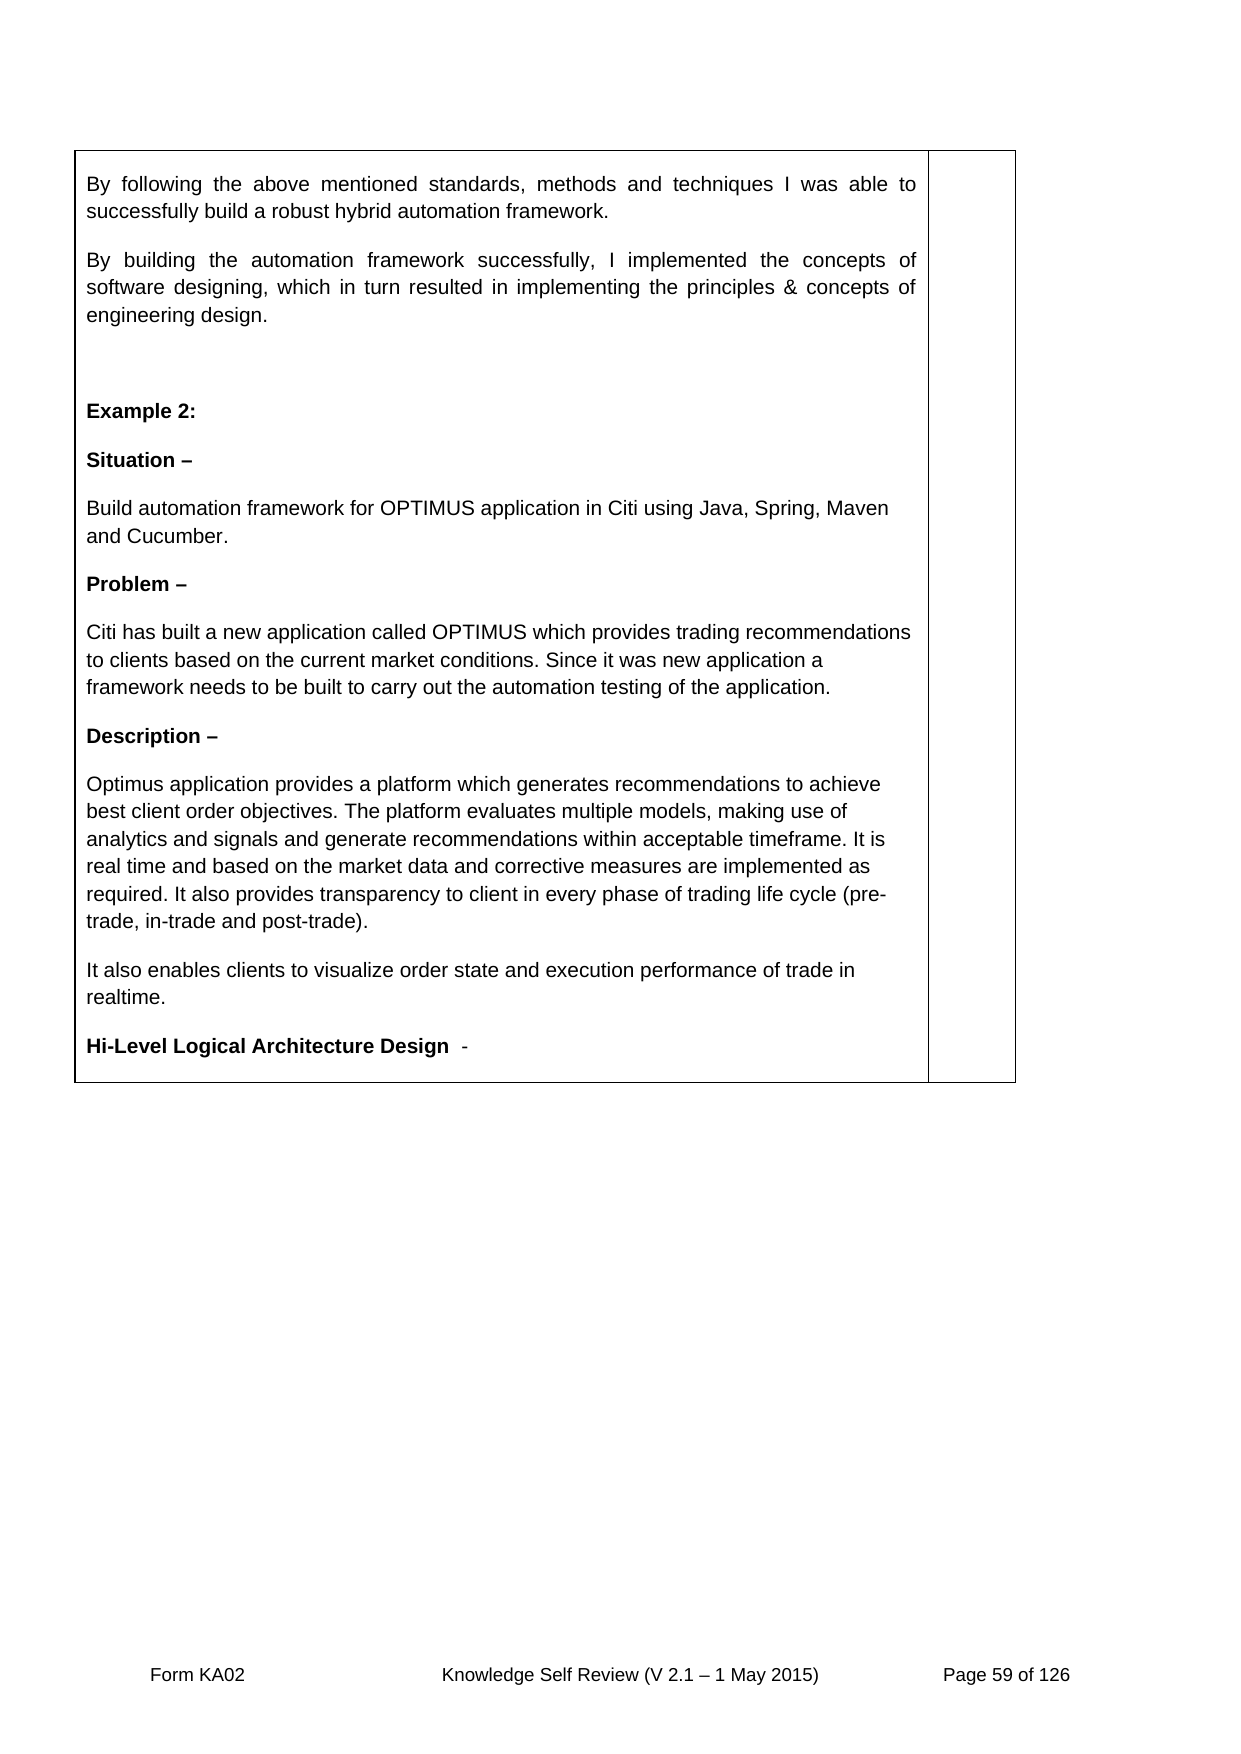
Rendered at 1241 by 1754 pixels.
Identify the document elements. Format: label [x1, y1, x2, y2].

table_cell [76, 151, 928, 1082]
table_cell [929, 151, 1015, 1082]
